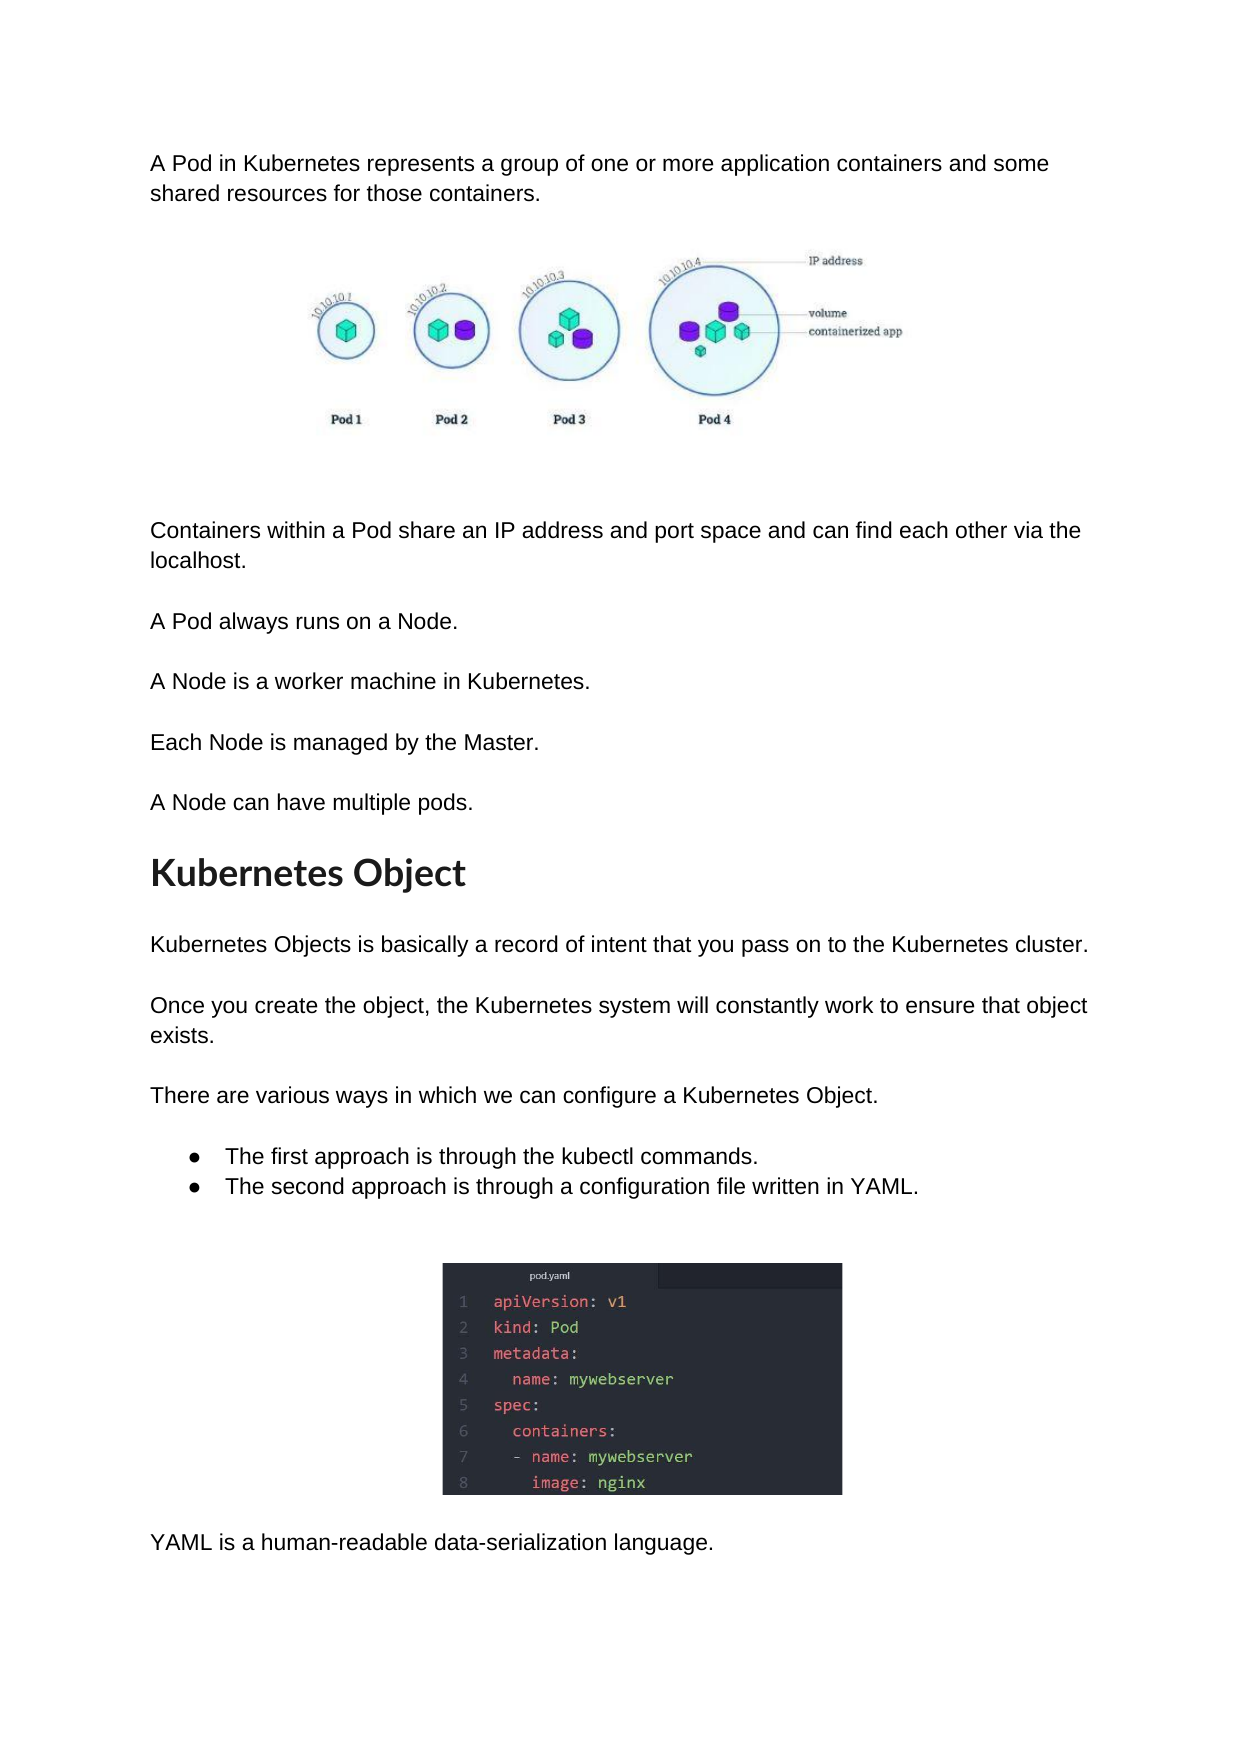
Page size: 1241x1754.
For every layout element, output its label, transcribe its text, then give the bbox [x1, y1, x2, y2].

text Once you create the object, the Kubernetes system will constantly work to ensure that object exists. [150, 992, 1090, 1048]
text Each Node is managed by the Master. [150, 728, 1090, 755]
picture [442, 1263, 843, 1495]
text A Pod always runs on a Node. [150, 608, 1090, 634]
text YAML is a human-readable data-serialization language. [150, 1528, 1090, 1555]
text Kubernetes Objects is basically a record of intent that you pass on to the Kubernetes cluster. [150, 931, 1090, 958]
text Containers within a Pod share an IP address and port space and can find each other via the localhost. [150, 517, 1090, 574]
text Kubernetes Object [150, 849, 1090, 894]
list The second approach is through a configuration file written in YAML. [187, 1173, 1090, 1199]
picture [263, 240, 977, 483]
text A Node is a worker machine in Kubernetes. [150, 668, 1090, 694]
text A Node can have multiple pods. [150, 789, 1090, 815]
text A Pod in Kubernetes represents a group of one or more application containers and some shared resources for those containers. [150, 150, 1090, 207]
list The first approach is through the kubectl commands. [187, 1143, 1090, 1169]
text There are various ways in which we can configure a Kubernetes Object. [150, 1082, 1090, 1109]
